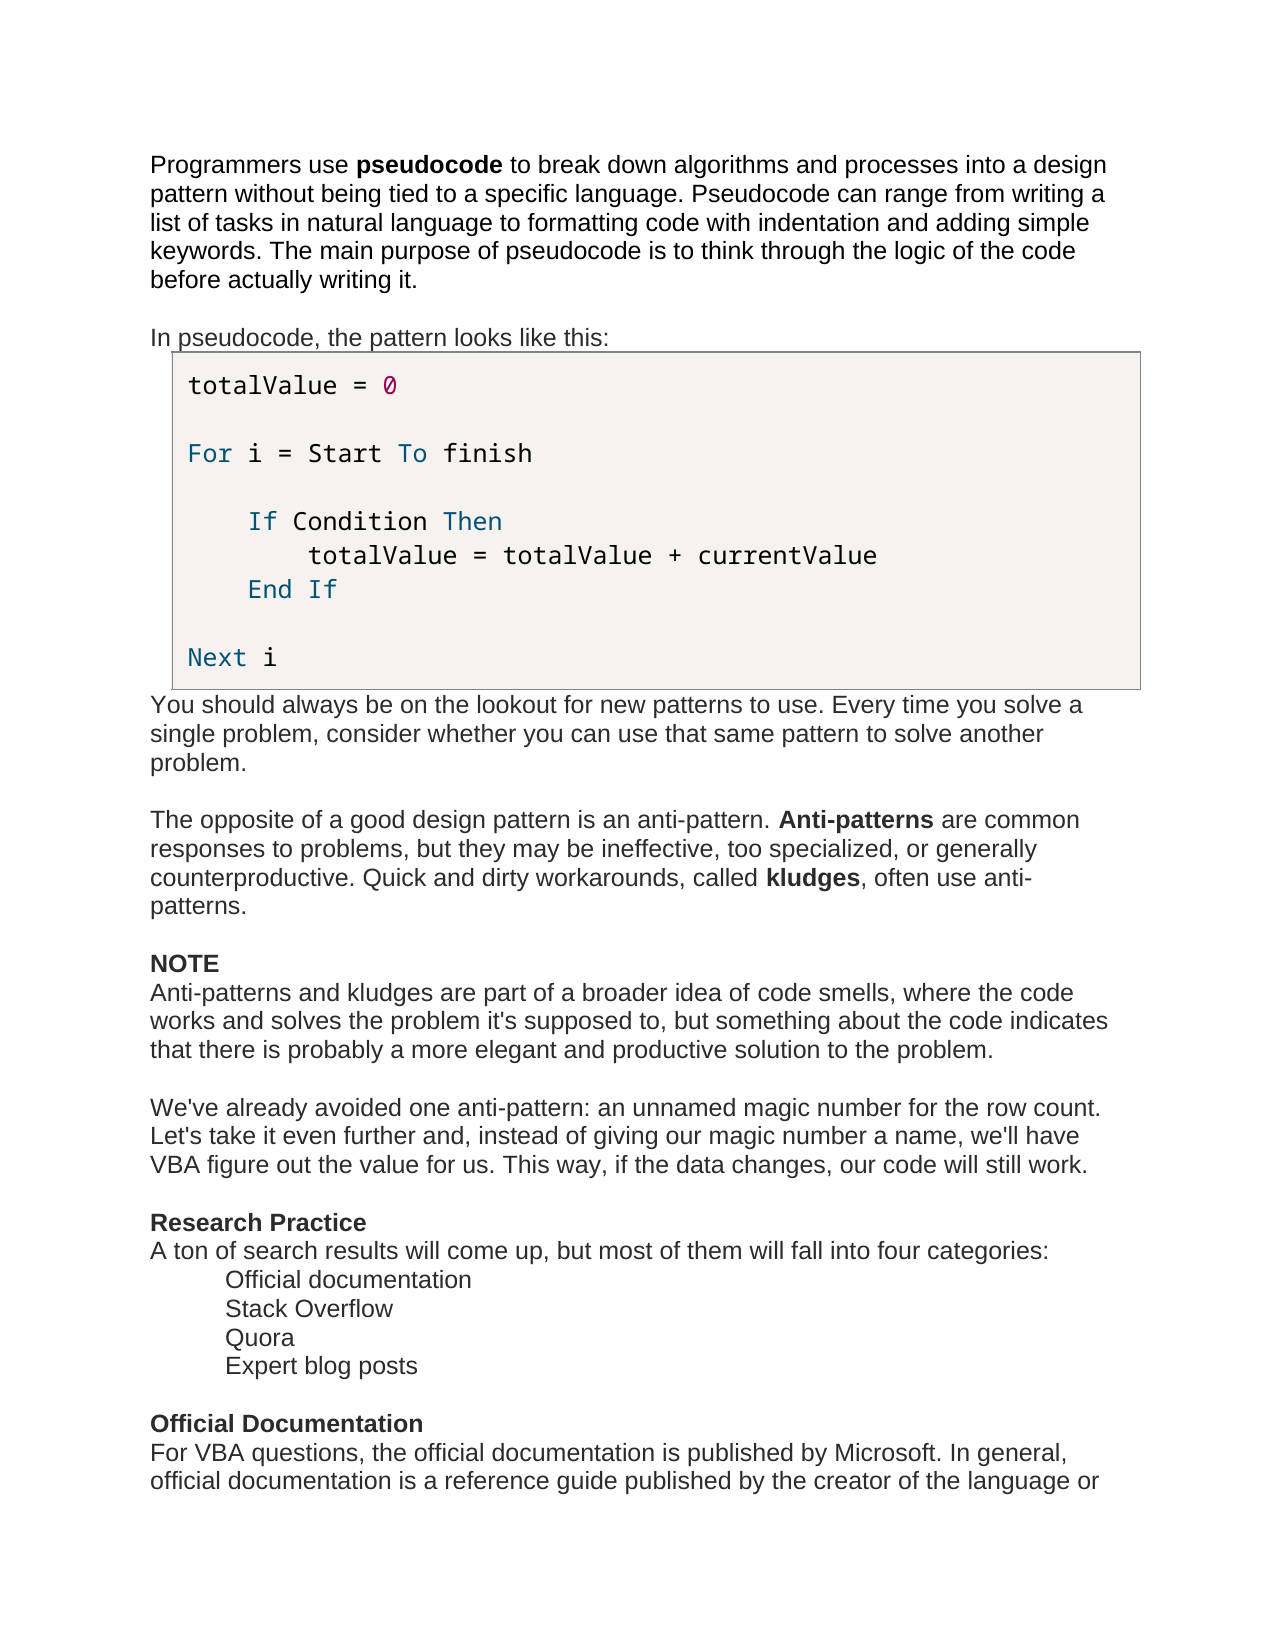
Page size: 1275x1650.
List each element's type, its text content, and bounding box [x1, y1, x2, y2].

text Stack Overflow [225, 1294, 1125, 1323]
text Official Documentation [150, 1409, 1125, 1438]
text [150, 1438, 1125, 1495]
text For i = Start To finish [173, 419, 1140, 453]
text Anti-patterns and kludges are part of a broader idea of code smells, where the code works and solves the problem it's supposed to, but something about the code indicates that there is probably a more elegant and productive solution to the problem. [150, 978, 1125, 1064]
text NOTE [150, 949, 1125, 978]
text A ton of search results will come up, but most of them will fall into four categories: [150, 1236, 1125, 1265]
text In pseudocode, the pattern looks like this: [150, 322, 1125, 351]
text Expert blog posts [225, 1351, 1125, 1380]
text Official documentation [225, 1265, 1125, 1294]
text You should always be on the lookout for new patterns to use. Every time you solve a single problem, consider whether you can use that same pattern to solve another problem. [150, 690, 1125, 776]
text Quora [225, 1323, 1125, 1351]
text Next i [173, 624, 1140, 689]
text If Condition Then [173, 487, 1140, 522]
text Programmers use pseudocode to break down algorithms and processes into a design pattern without being tied to a specific language. Pseudocode can range from writing a list of tasks in natural language to formatting code with indentation and adding simple keywords. The main purpose of pseudocode is to think through the logic of the code before actually writing it. [150, 150, 1125, 294]
text End If [173, 556, 1140, 590]
text The opposite of a good design pattern is an anti-pattern. Anti-patterns are common responses to problems, but they may be ineffective, too specialized, or generally counterproductive. Quick and dirty workarounds, called kludges, often use anti-patterns. [150, 805, 1125, 920]
text totalValue = 0 [173, 353, 1140, 385]
text totalValue = totalValue + currentValue [173, 522, 1140, 556]
text Research Practice [150, 1208, 1125, 1236]
text We've already avoided one anti-pattern: an unnamed magic number for the row count. Let's take it even further and, instead of giving our magic number a name, we'll have VBA figure out the value for us. This way, if the data changes, our code will still work. [150, 1093, 1125, 1179]
